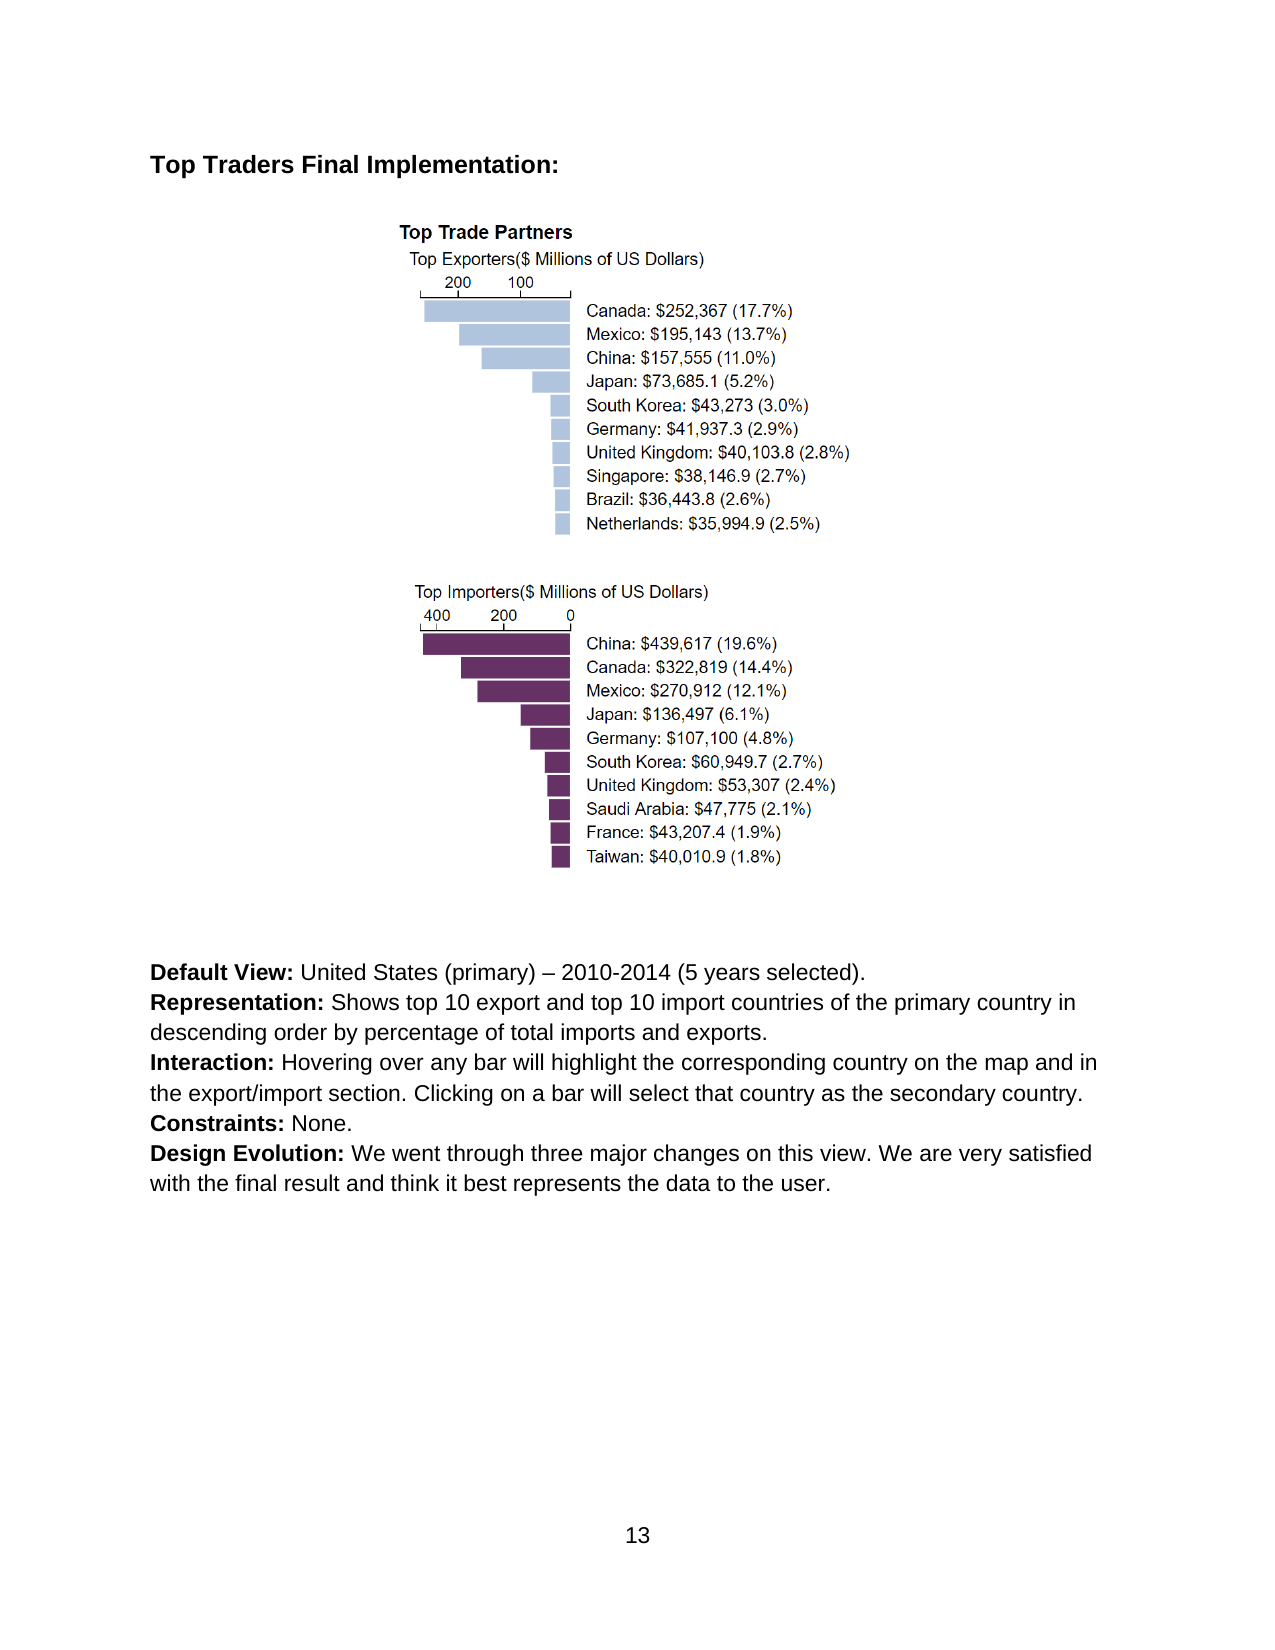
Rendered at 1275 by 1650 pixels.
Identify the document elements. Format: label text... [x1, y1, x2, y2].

text Interaction: Hovering over any bar will highlight the corresponding country on the map and in the export/import section. Clicking on a bar will select that country as the secondary country. [150, 1049, 1125, 1106]
text Representation: Shows top 10 export and top 10 import countries of the primary country in descending order by percentage of total imports and exports. [150, 989, 1125, 1046]
picture [386, 213, 889, 895]
text Top Traders Final Implementation: [150, 150, 1125, 179]
text Default View: United States (primary) – 2010-2014 (5 years selected). [150, 959, 1125, 985]
text Constraints: None. [150, 1110, 1125, 1136]
text Design Evolution: We went through three major changes on this view. We are very satisfied with the final result and think it best represents the data to the user. [150, 1140, 1125, 1197]
